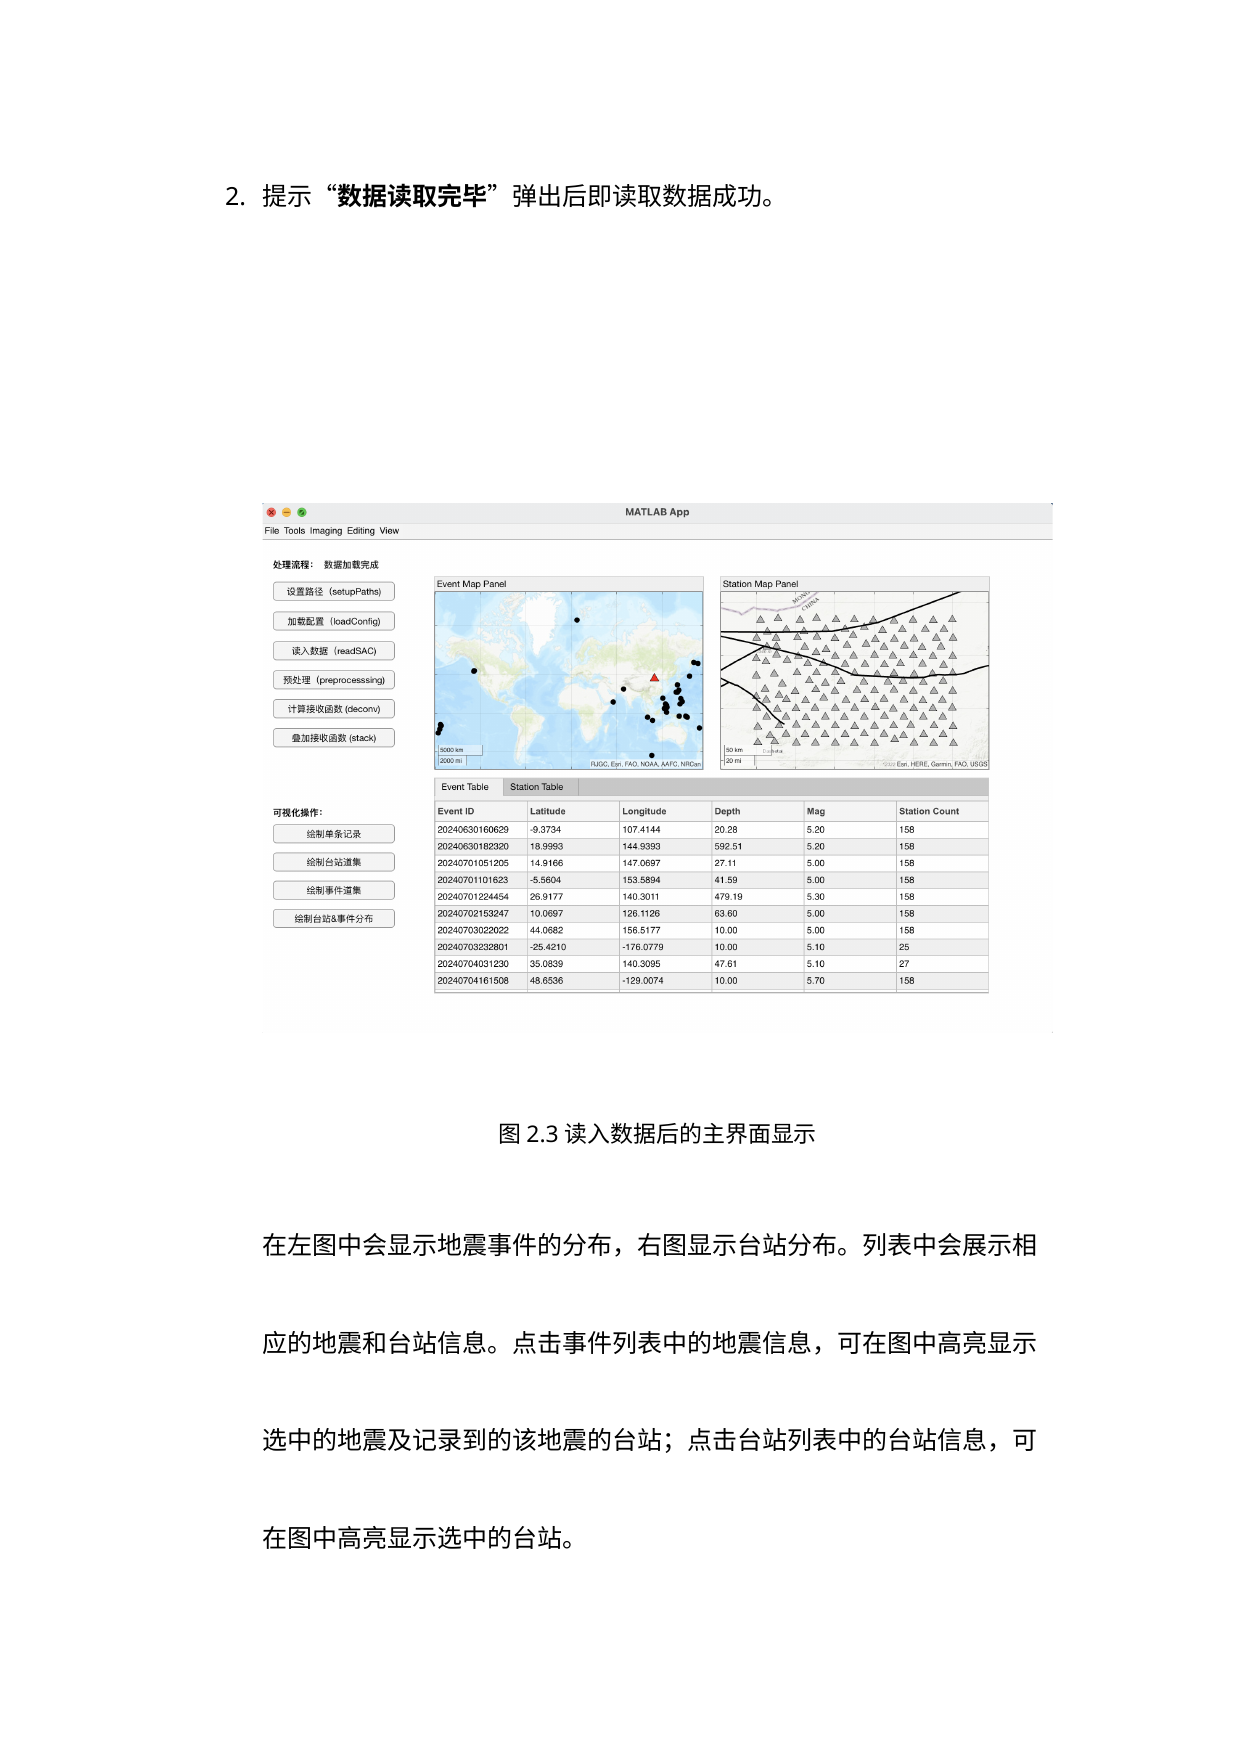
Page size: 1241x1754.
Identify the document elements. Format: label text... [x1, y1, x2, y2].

text 图2.3 读入数据后的主界面显示 [262, 1101, 1053, 1166]
text 在左图中会显示地震事件的分布，右图显示台站分布。列表中会展示相应的地震和台站信息。点击事件列表中的地震信息，可在图中高亮显示选中的地震及记录到的该地震的台站；点击台站列表中的台站信息，可在图中高亮显示选中的台站。 [262, 1211, 1053, 1569]
picture [262, 503, 1053, 1033]
